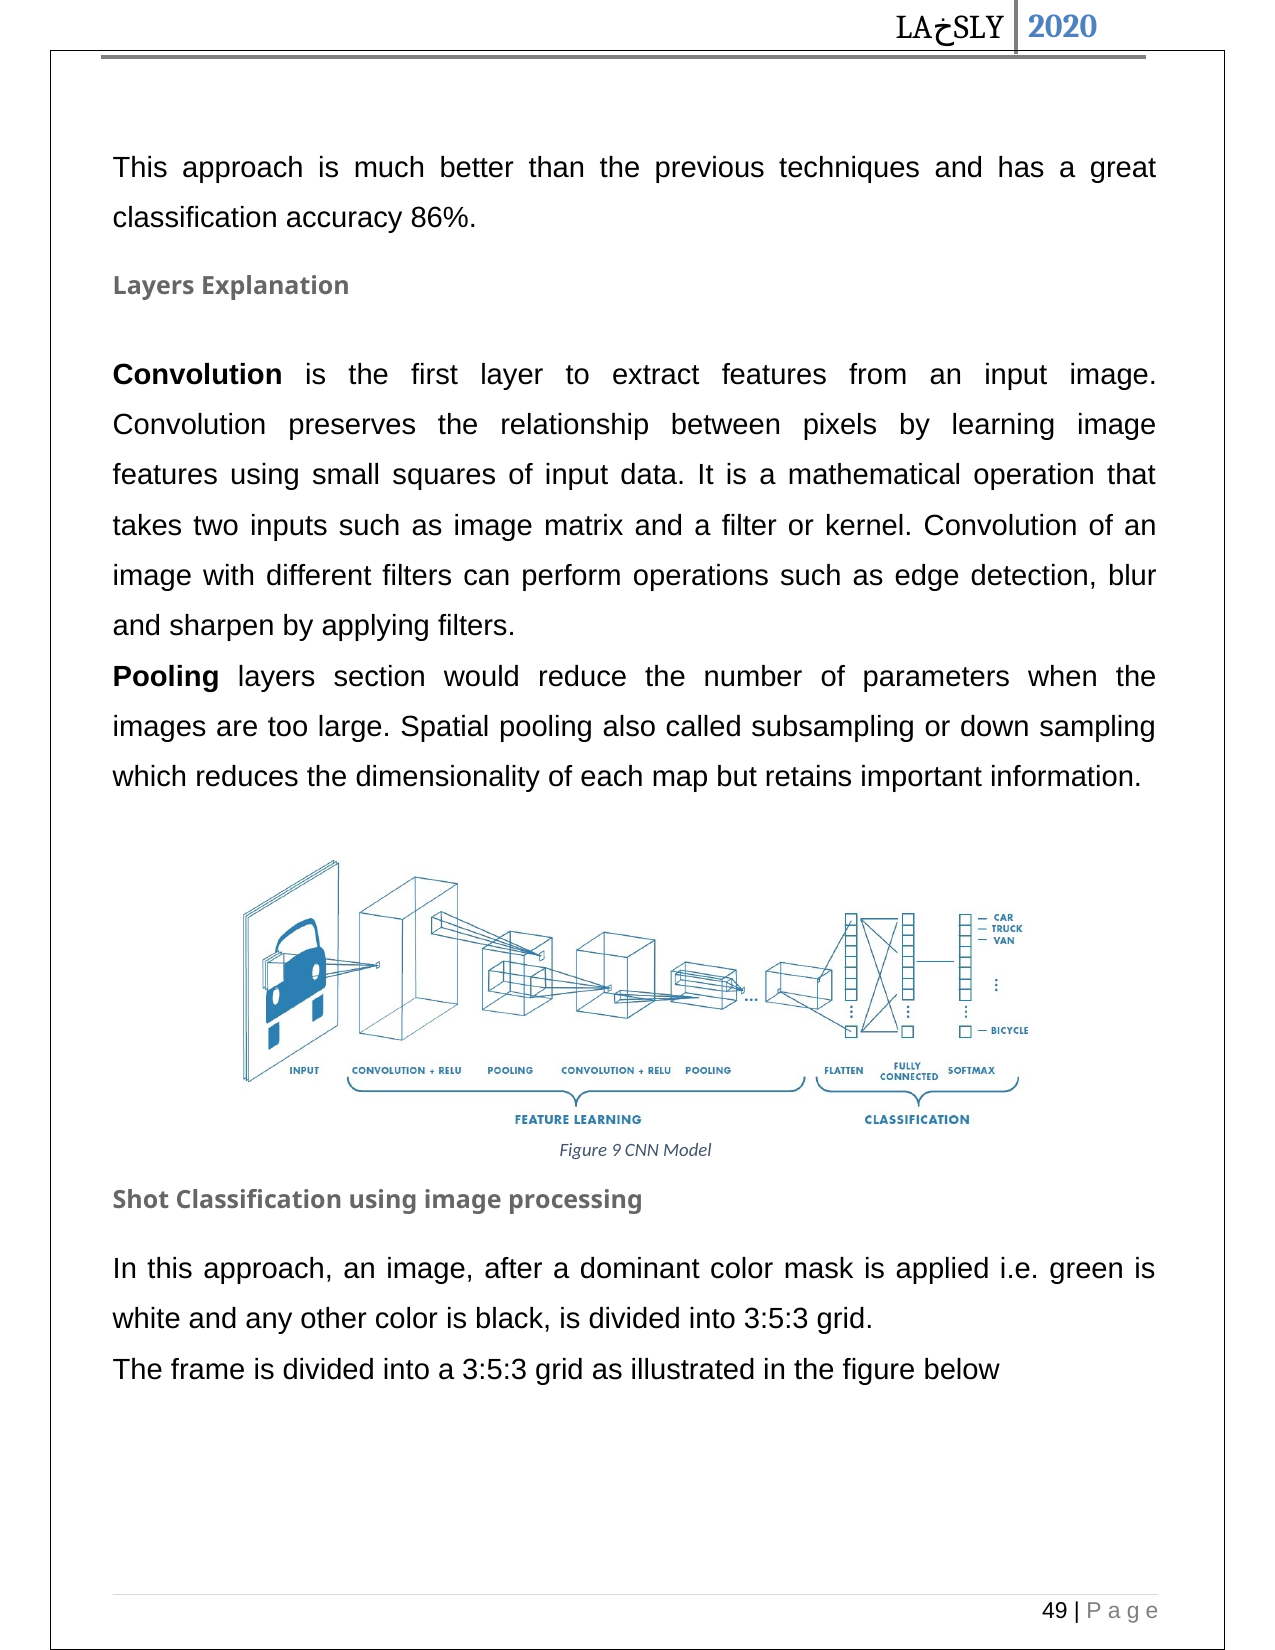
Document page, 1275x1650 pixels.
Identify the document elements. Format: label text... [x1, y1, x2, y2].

text Pooling layers section would reduce the number of parameters when the images are too large. Spatial pooling also called subsampling or down sampling which reduces the dimensionality of each map but retains important information. [112, 659, 1158, 793]
text The frame is divided into a 3:5:3 grid as illustrated in the figure below [112, 1352, 1158, 1385]
picture [242, 860, 1028, 1125]
subtitle Shot Classification using image processing [112, 1182, 1158, 1216]
text Convolution is the first layer to extract features from an input image. Convolution preserves the relationship between pixels by learning image features using small squares of input data. It is a mathematical operation that takes two inputs such as image matrix and a filter or kernel. Convolution of an image with different filters can perform operations such as edge detection, blur and sharpen by applying filters. [112, 357, 1158, 642]
text This approach is much better than the previous techniques and has a great classification accuracy 86%. [112, 150, 1158, 234]
text In this approach, an image, after a dominant color mask is applied i.e. green is white and any other color is black, is divided into 3:5:3 grid. [112, 1251, 1158, 1335]
subtitle Layers Explanation [112, 267, 1158, 301]
